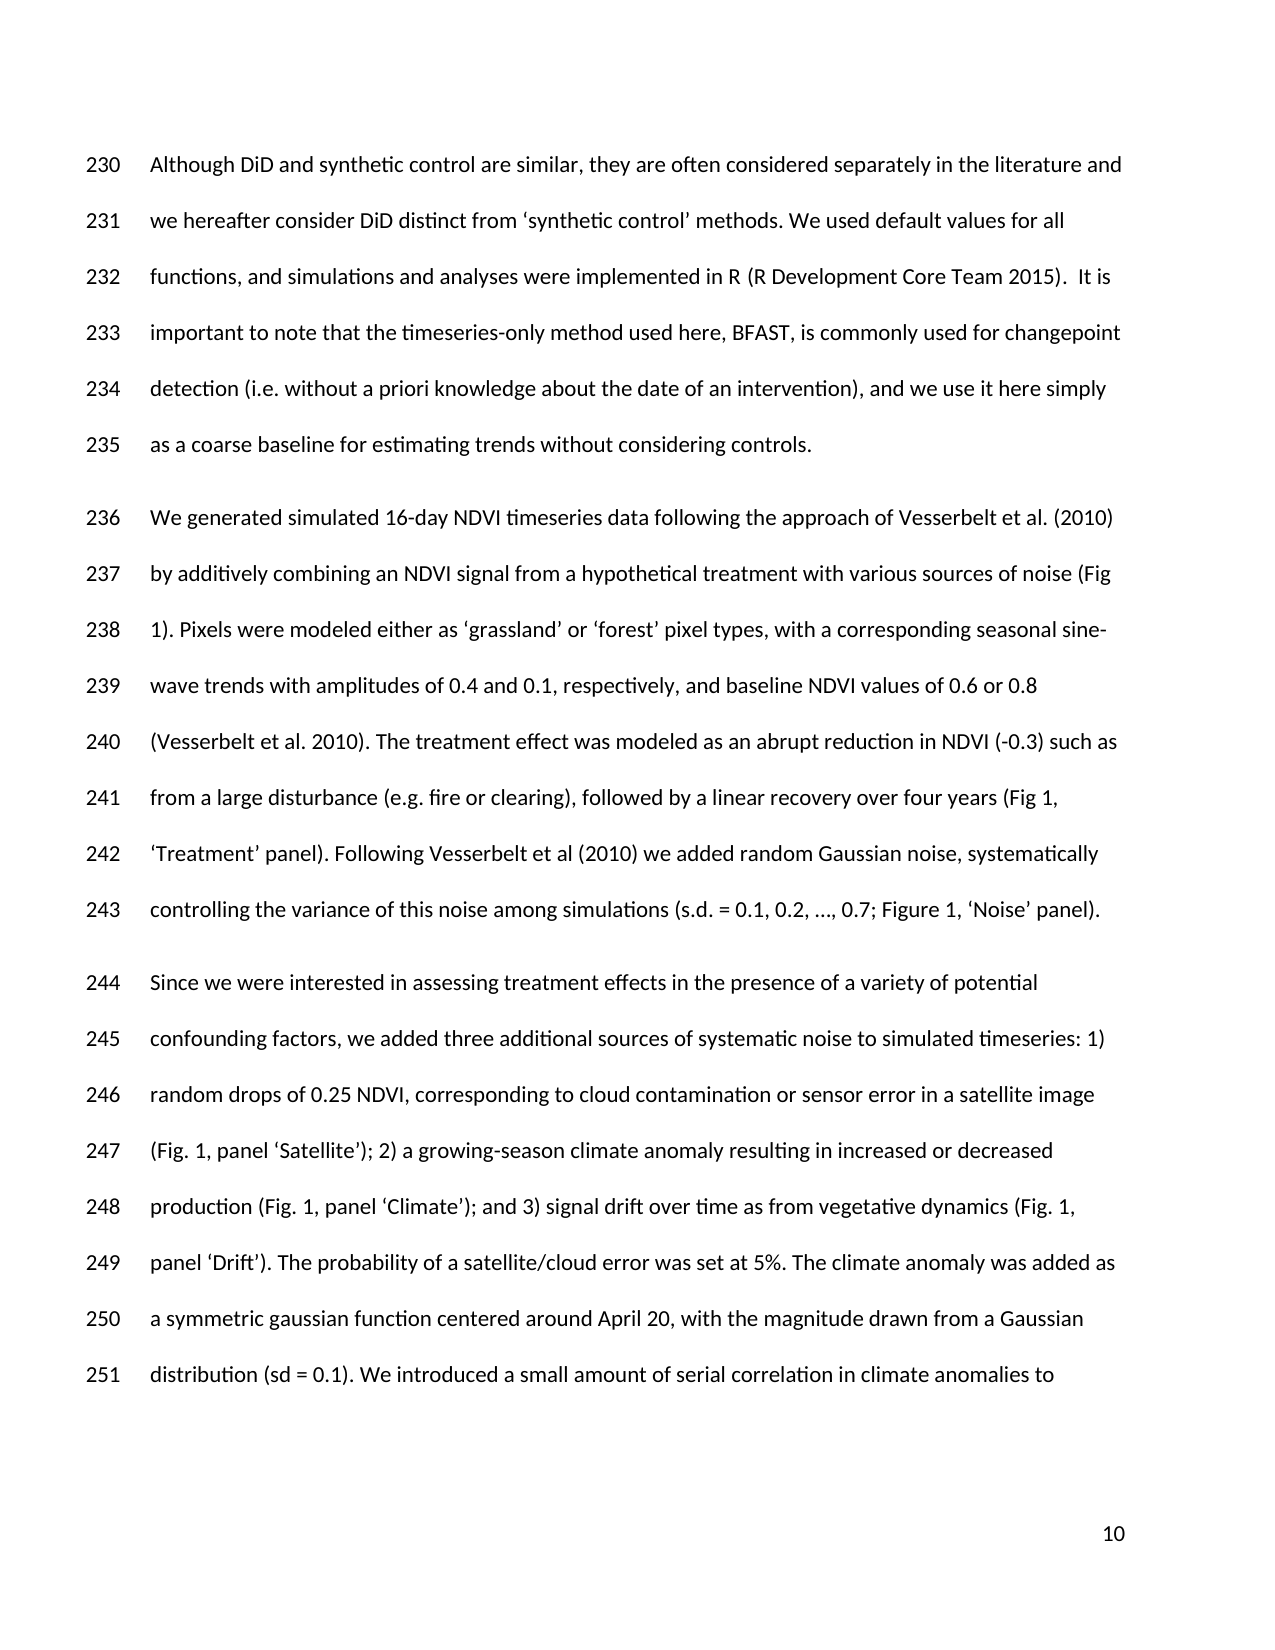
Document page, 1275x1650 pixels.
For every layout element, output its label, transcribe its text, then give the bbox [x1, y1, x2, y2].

text We generated simulated 16-day NDVI timeseries data following the approach of Vesserbelt et al. (2010) by additively combining an NDVI signal from a hypothetical treatment with various sources of noise (Fig 1). Pixels were modeled either as ‘grassland’ or ‘forest’ pixel types, with a corresponding seasonal sine-wave trends with amplitudes of 0.4 and 0.1, respectively, and baseline NDVI values of 0.6 or 0.8 (Vesserbelt et al. 2010). The treatment effect was modeled as an abrupt reduction in NDVI (-0.3) such as from a large disturbance (e.g. fire or clearing), followed by a linear recovery over four years (Fig 1, ‘Treatment’ panel). Following Vesserbelt et al (2010) we added random Gaussian noise, systematically controlling the variance of this noise among simulations (s.d. = 0.1, 0.2, …, 0.7; Figure 1, ‘Noise’ panel). [150, 503, 1125, 923]
text Although DiD and synthetic control are similar, they are often considered separately in the literature and we hereafter consider DiD distinct from ‘synthetic control’ methods. We used default values for all functions, and simulations and analyses were implemented in R (R Development Core Team 2015). It is important to note that the timeseries-only method used here, BFAST, is commonly used for changepoint detection (i.e. without a priori knowledge about the date of an intervention), and we use it here simply as a coarse baseline for estimating trends without considering controls. [150, 150, 1125, 458]
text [150, 968, 1125, 1388]
